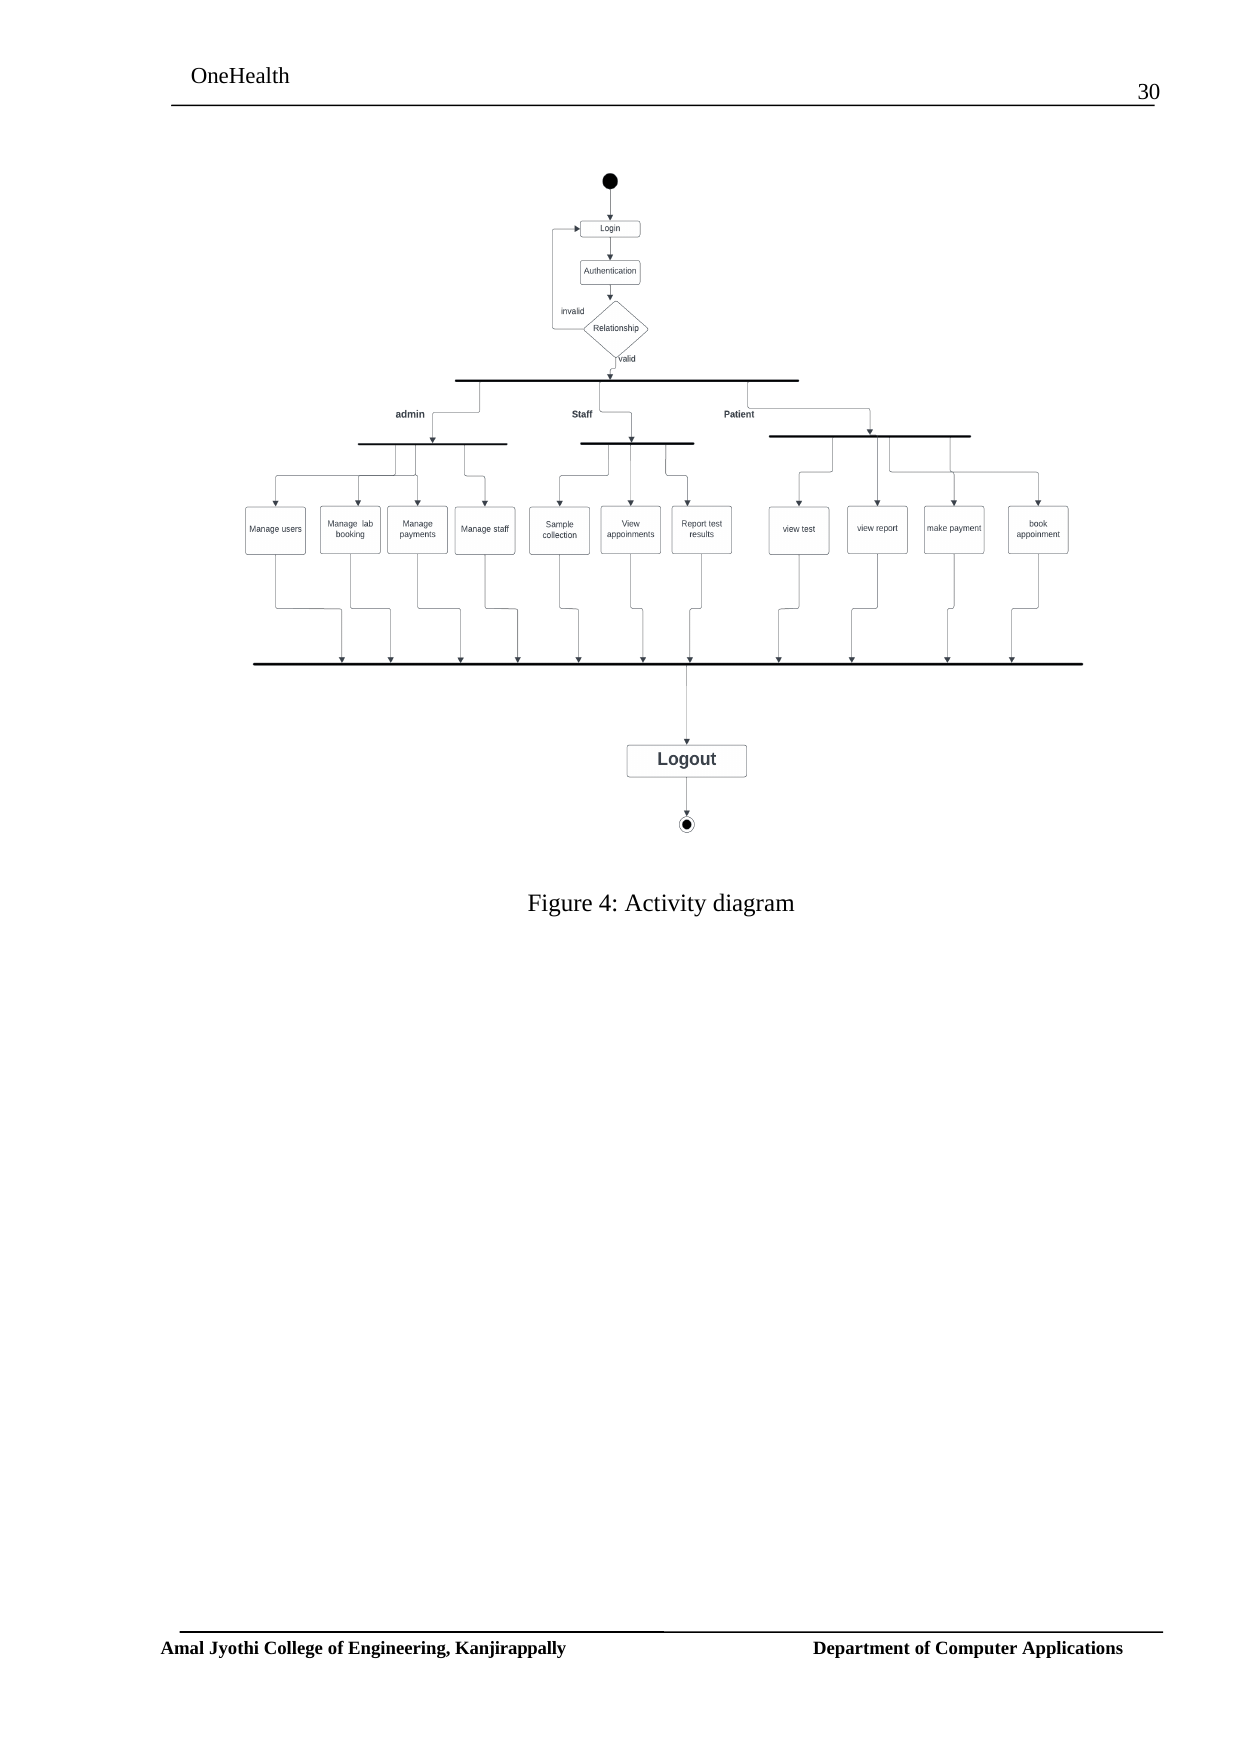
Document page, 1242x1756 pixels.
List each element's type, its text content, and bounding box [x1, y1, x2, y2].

picture [195, 131, 1133, 874]
subtitle Figure 4: Activity diagram [169, 888, 1153, 916]
